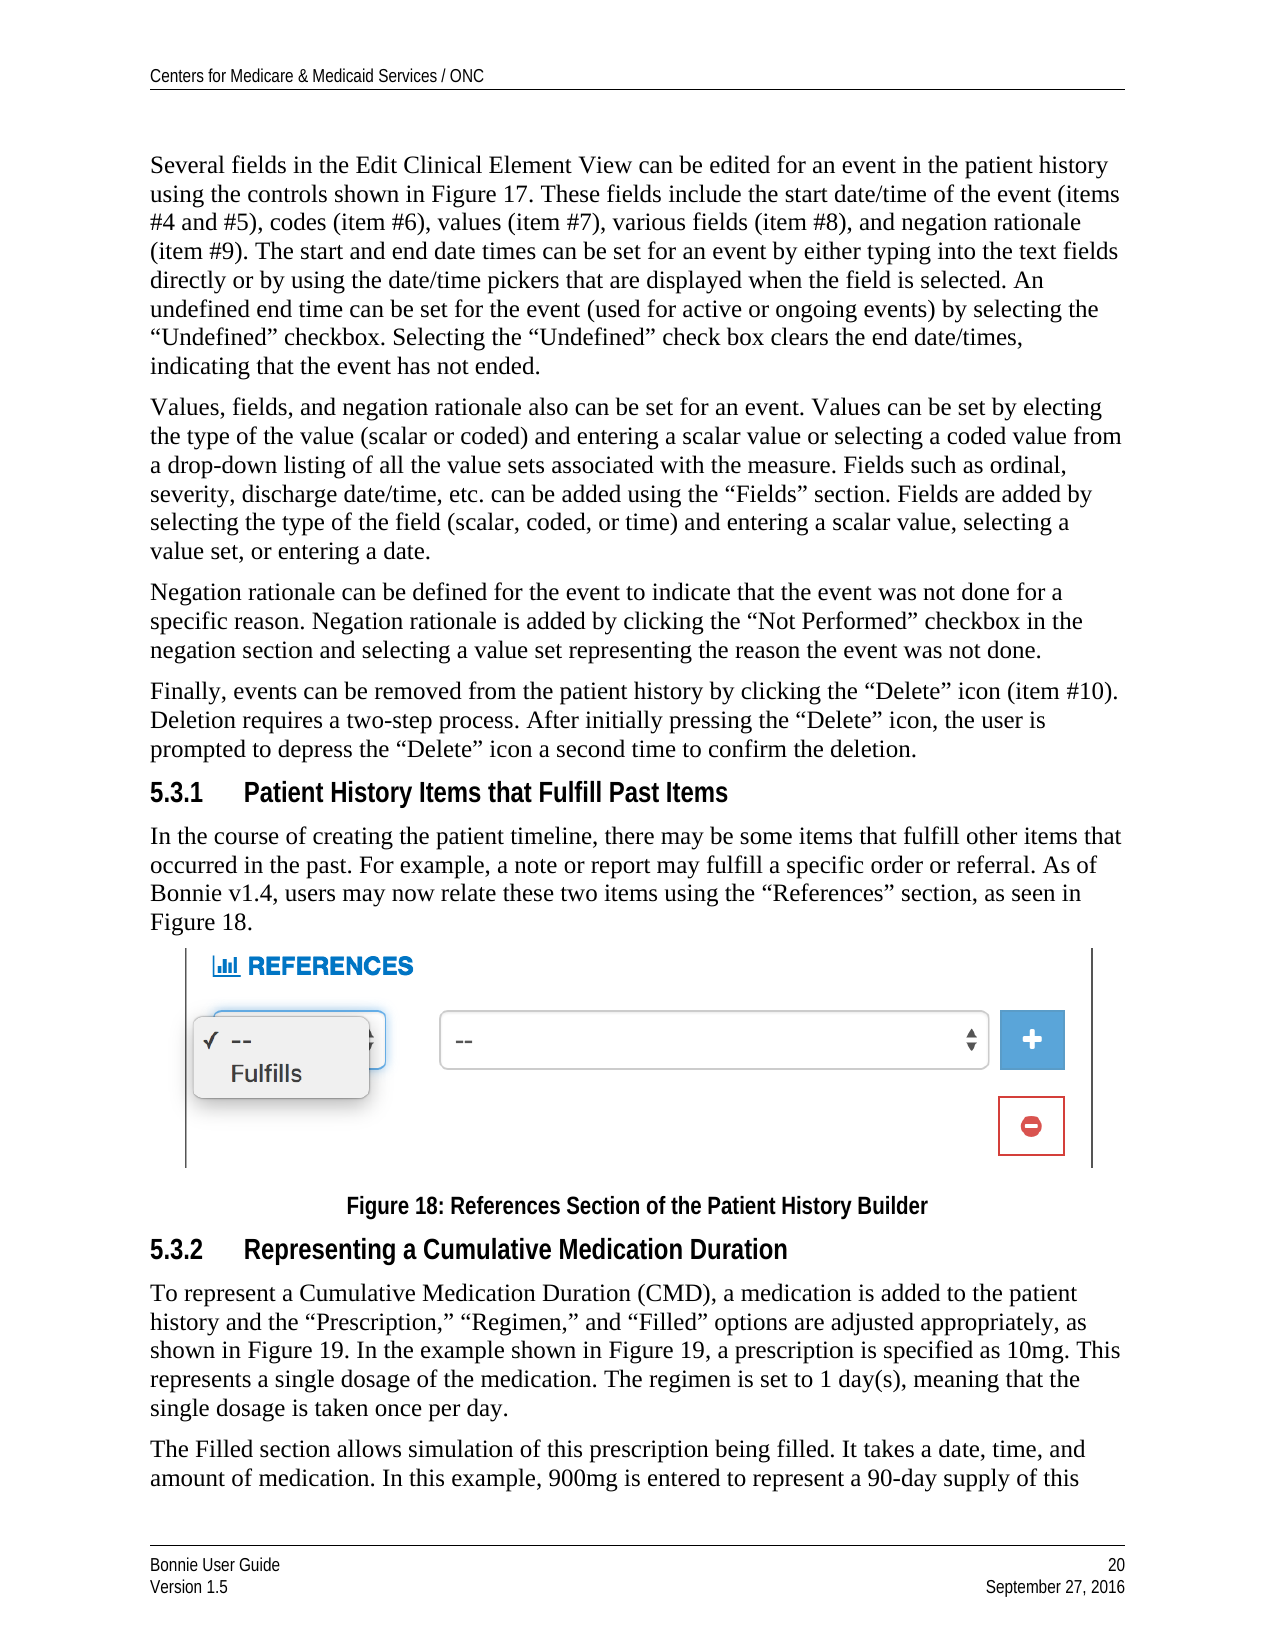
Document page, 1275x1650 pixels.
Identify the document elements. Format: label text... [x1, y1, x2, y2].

subtitle Representing a Cumulative Medication Duration [150, 1232, 1125, 1266]
subtitle Patient History Items that Fulfill Past Items [150, 775, 1125, 808]
text Several fields in the Edit Clinical Element View can be edited for an event in the patient history using the controls shown in Figure 17. These fields include the start date/time of the event (items #4 and #5), codes (item #6), values (item #7), various fields (item #8), and negation rationale (item #9). The start and end date times can be set for an event by either typing into the text fields directly or by using the date/time pickers that are displayed when the field is selected. An undefined end time can be set for the event (used for active or ongoing events) by selecting the “Undefined” checkbox. Selecting the “Undefined” check box clears the end date/times, indicating that the event has not ended. [150, 150, 1125, 380]
picture [165, 948, 1110, 1168]
text To represent a Cumulative Medication Duration (CMD), a medication is added to the patient history and the “Prescription,” “Regimen,” and “Filled” options are adjusted appropriately, as shown in . In the example shown in Figure 19, a prescription is specified as 10mg. This represents a single dosage of the medication. The regimen is set to 1 day(s), meaning that the single dosage is taken once per day. [150, 1278, 1125, 1422]
text In the course of creating the patient timeline, there may be some items that fulfill other items that occurred in the past. For example, a note or report may fulfill a specific order or referral. As of Bonnie v1.4, users may now relate these two items using the “References” section, as seen in Figure 18. [150, 821, 1125, 936]
text Values, fields, and negation rationale also can be set for an event. Values can be set by electing the type of the value (scalar or coded) and entering a scalar value or selecting a coded value from a drop-down listing of all the value sets associated with the measure. Fields such as ordinal, severity, discharge date/time, etc. can be added using the “Fields” section. Fields are added by selecting the type of the field (scalar, coded, or time) and entering a scalar value, selecting a value set, or entering a date. [150, 392, 1125, 565]
text Negation rationale can be defined for the event to indicate that the event was not done for a specific reason. Negation rationale is added by clicking the “Not Performed” checkbox in the negation section and selecting a value set representing the reason the event was not done. [150, 577, 1125, 664]
text Finally, events can be removed from the patient history by clicking the “Delete” icon (item #10). Deletion requires a two-step process. After initially pressing the “Delete” icon, the user is prompted to depress the “Delete” icon a second time to confirm the deletion. [150, 676, 1125, 762]
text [150, 1434, 1125, 1492]
